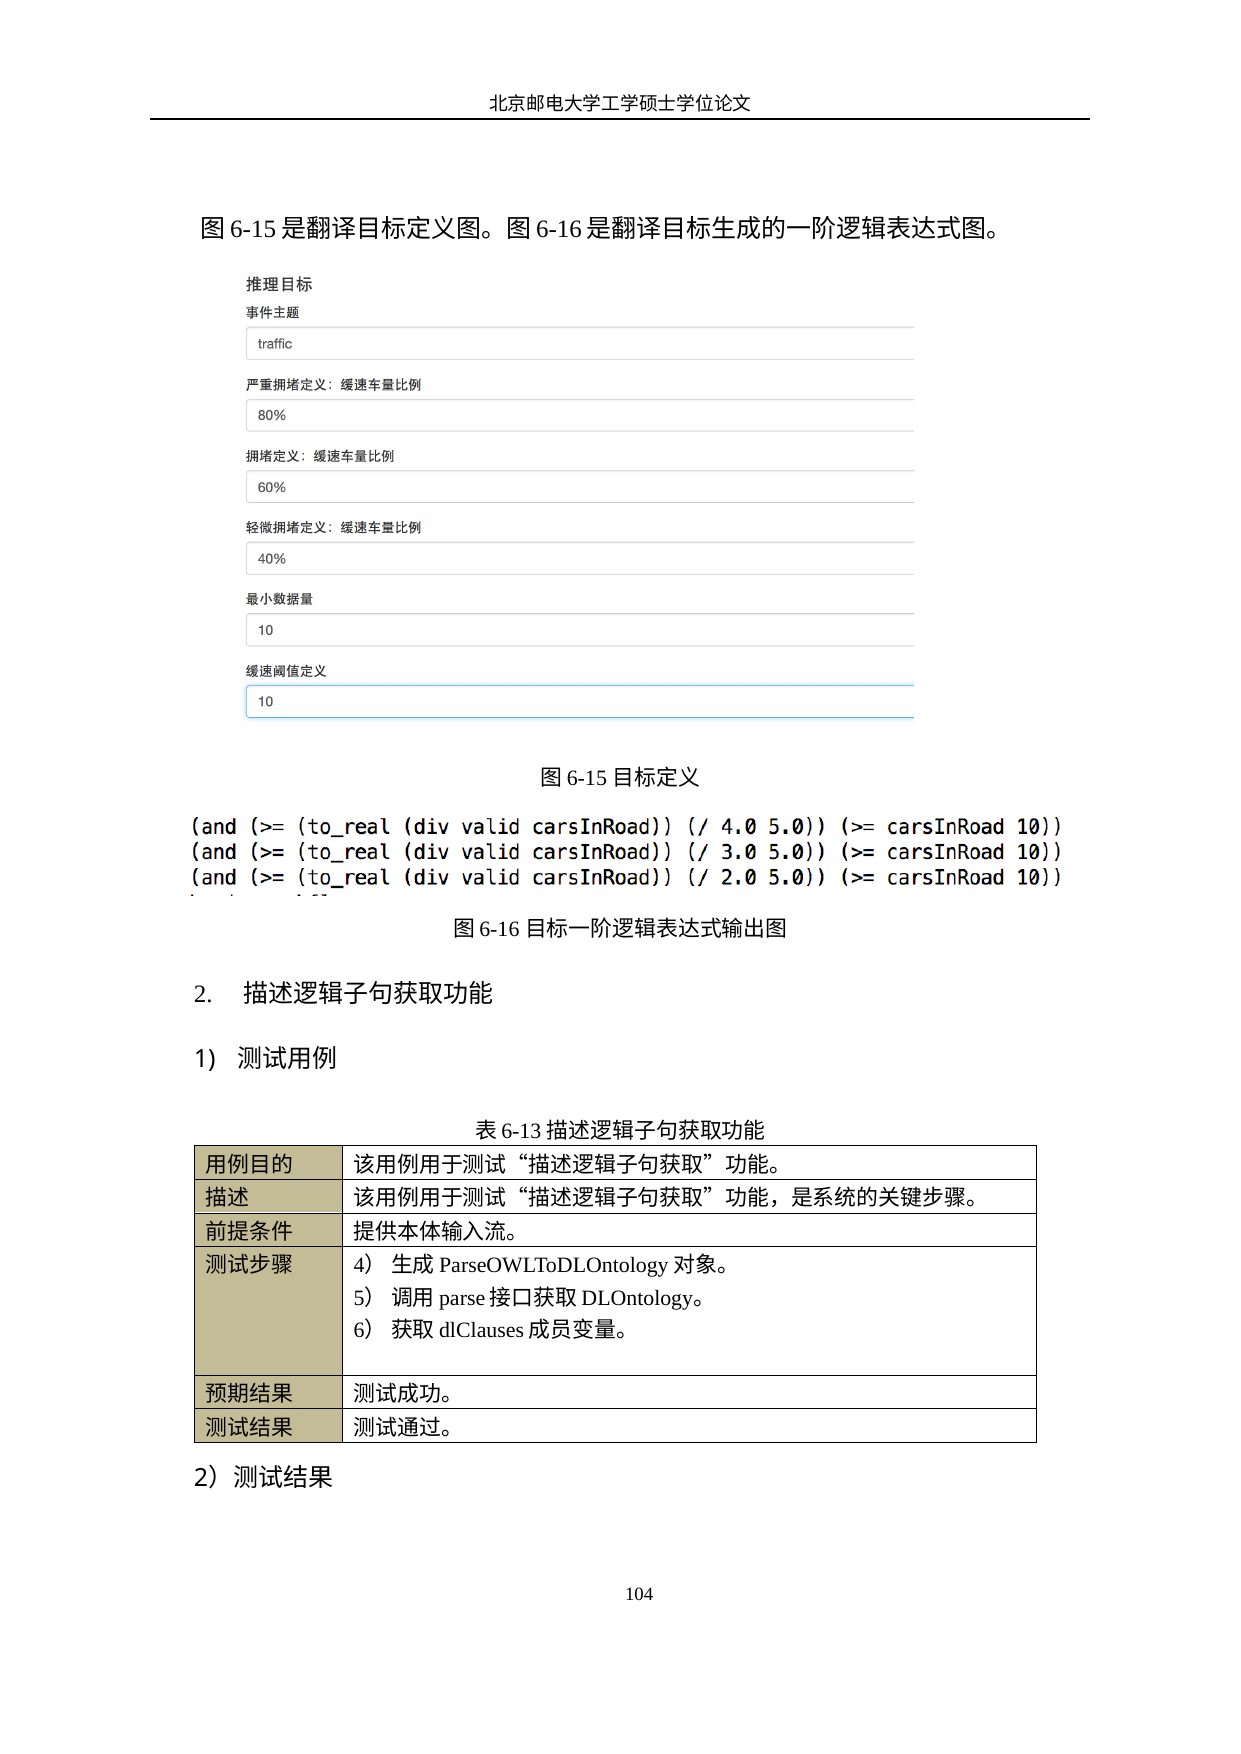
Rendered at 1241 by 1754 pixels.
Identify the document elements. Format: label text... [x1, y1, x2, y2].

table_cell 测试结果 [195, 1409, 342, 1442]
text 2）测试结果 [150, 1443, 1090, 1508]
table_header 用例目的 [195, 1146, 342, 1179]
table_cell 测试步骤 [195, 1247, 342, 1375]
picture [231, 266, 914, 727]
text 图6-15是翻译目标定义图。图6-16是翻译目标生成的一阶逻辑表达式图。 [150, 194, 1090, 259]
table_cell 前提条件 [195, 1214, 342, 1246]
text 图6-15 目标定义 [150, 760, 1090, 792]
table_cell 预期结果 [195, 1376, 342, 1408]
picture [177, 813, 1063, 896]
text 表6-13 描述逻辑子句获取功能 [150, 1113, 1090, 1145]
table_cell 测试通过。 [343, 1409, 1036, 1442]
table_cell 生成ParseOWLToDLOntology对象。 调用parse接口获取DLOntology。 获取dlClauses成员变量。 [343, 1247, 1036, 1375]
table_cell 描述 [195, 1180, 342, 1212]
list 描述逻辑子句获取功能 [194, 959, 1090, 1024]
table_cell 测试成功。 [343, 1376, 1036, 1408]
table_cell 该用例用于测试“描述逻辑子句获取”功能，是系统的关键步骤。 [343, 1180, 1036, 1212]
table_cell 提供本体输入流。 [343, 1214, 1036, 1246]
text 图6-16 目标一阶逻辑表达式输出图 [150, 911, 1090, 943]
table_header 该用例用于测试“描述逻辑子句获取”功能。 [343, 1146, 1036, 1179]
list 测试用例 [194, 1024, 1090, 1089]
